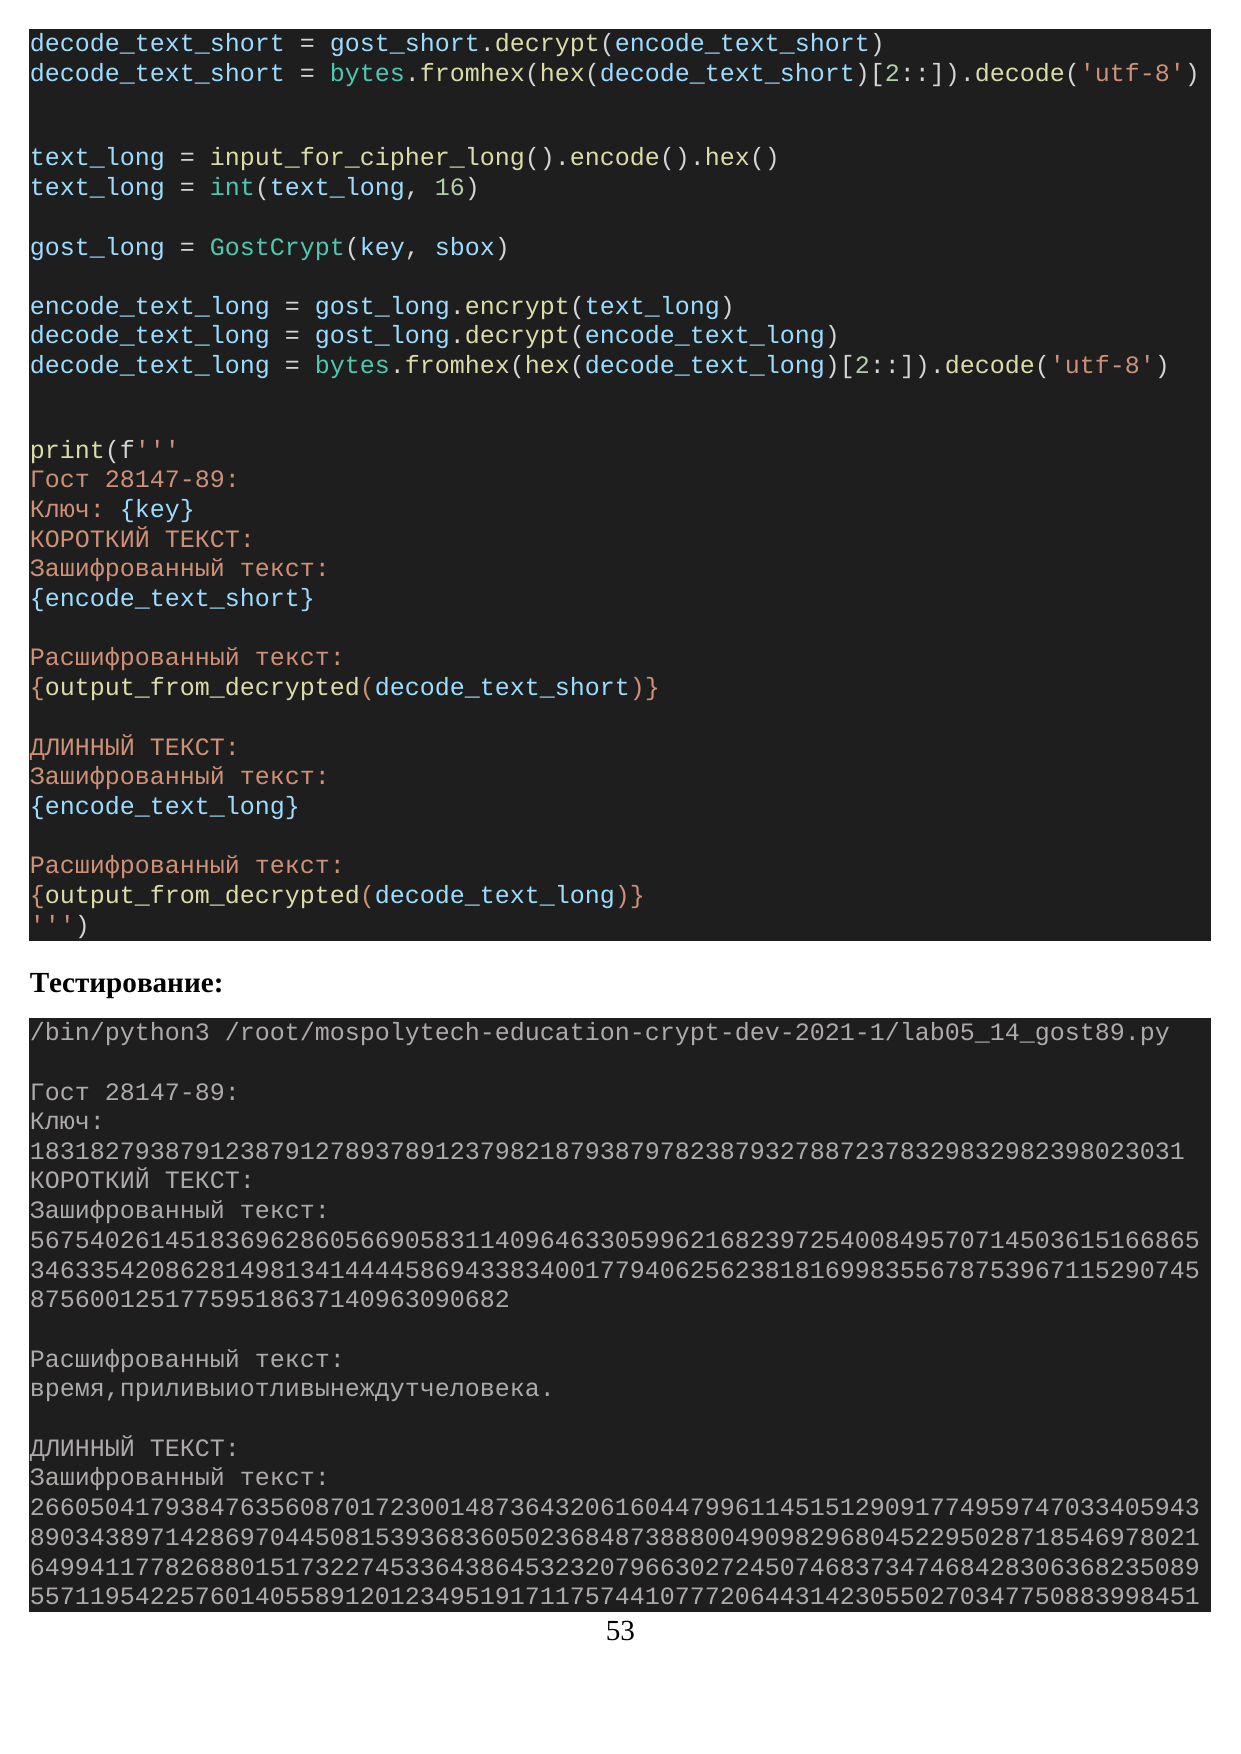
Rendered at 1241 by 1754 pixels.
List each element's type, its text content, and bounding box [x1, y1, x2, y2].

text decode_text_long = gost_long.decrypt(encode_text_long) [29, 322, 1211, 351]
text Ключ: {key} [29, 495, 1211, 525]
text decode_text_long = bytes.fromhex(hex(decode_text_long)[2::]).decode('utf-8') [29, 351, 1211, 381]
text Расшифрованный текст: [29, 1345, 1211, 1374]
text Зашифрованный текст: [29, 1464, 1211, 1493]
text Гост 28147-89: [29, 466, 1211, 495]
text gost_long = GostCrypt(key, sbox) [29, 233, 1211, 262]
text Расшифрованный текст: [29, 644, 1211, 673]
text Гост 28147-89: [29, 1078, 1211, 1107]
text Ключ: 18318279387912387912789378912379821879387978238793278872378329832982398023031 [29, 1107, 1211, 1167]
text /bin/python3 /root/mospolytech-education-crypt-dev-2021-1/lab05_14_gost89.py [29, 1018, 1211, 1048]
text Зашифрованный текст: [29, 1196, 1211, 1226]
text ''') [29, 911, 1211, 941]
text {encode_text_short} [29, 584, 1211, 614]
text text_long = int(text_long, 16) [29, 173, 1211, 203]
text Тестирование: [29, 966, 1211, 999]
text КОРОТКИЙ ТЕКСТ: [29, 1167, 1211, 1196]
text {output_from_decrypted(decode_text_short)} [29, 673, 1211, 703]
text Расшифрованный текст: [29, 851, 1211, 881]
text 56754026145183696286056690583114096463305996216823972540084957071450361516686534633542086281498134144445869433834001779406256238181699835567875396711529074587560012517759518637140963090682 [29, 1226, 1211, 1315]
text text_long = input_for_cipher_long().encode().hex() [29, 144, 1211, 173]
text {encode_text_long} [29, 792, 1211, 822]
text print(f''' [29, 436, 1211, 466]
text ДЛИННЫЙ ТЕКСТ: [29, 1434, 1211, 1464]
text decode_text_short = bytes.fromhex(hex(decode_text_short)[2::]).decode('utf-8') [29, 59, 1211, 89]
text {output_from_decrypted(decode_text_long)} [29, 881, 1211, 911]
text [29, 1493, 1211, 1612]
text decode_text_short = gost_short.decrypt(encode_text_short) [29, 29, 1211, 59]
text Зашифрованный текст: [29, 762, 1211, 792]
text КОРОТКИЙ ТЕКСТ: [29, 525, 1211, 554]
text ДЛИННЫЙ ТЕКСТ: [29, 733, 1211, 762]
text encode_text_long = gost_long.encrypt(text_long) [29, 292, 1211, 322]
text время,приливыиотливынеждутчеловека. [29, 1374, 1211, 1404]
text Зашифрованный текст: [29, 554, 1211, 584]
